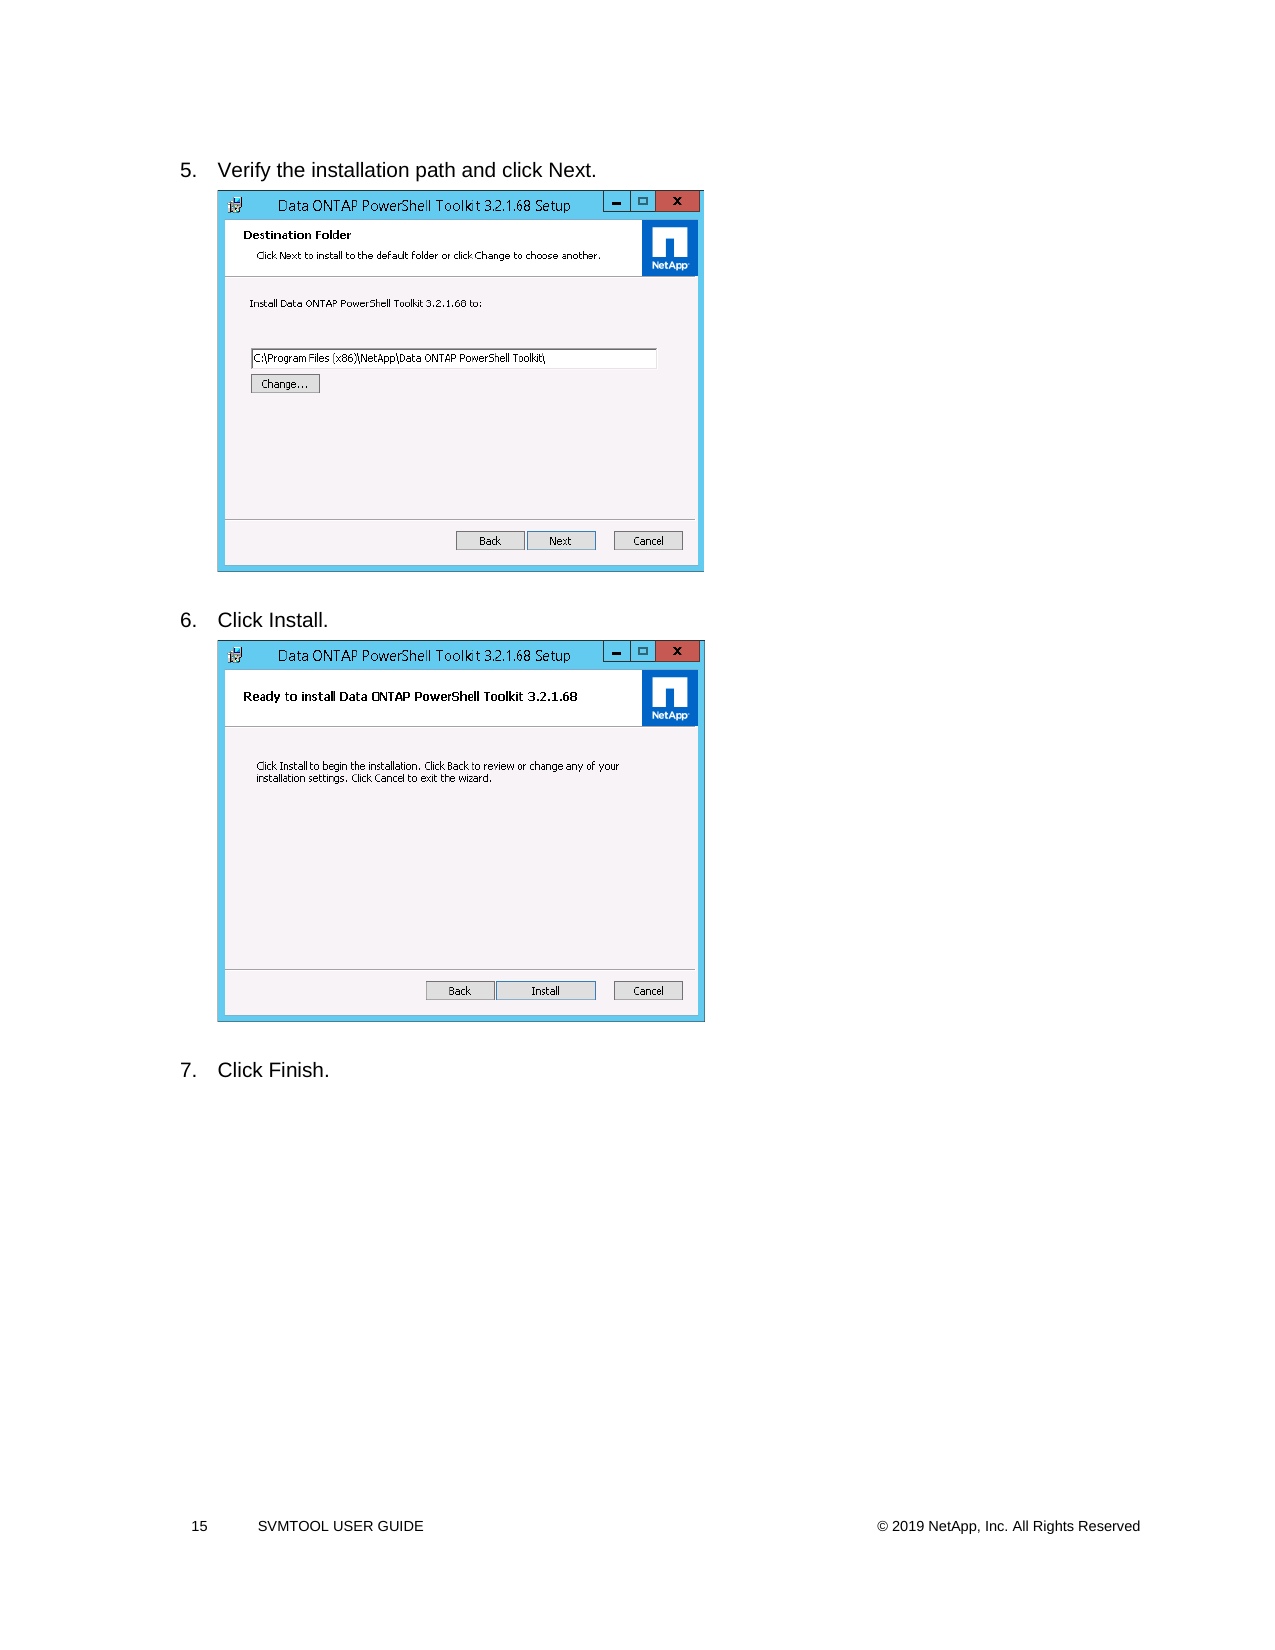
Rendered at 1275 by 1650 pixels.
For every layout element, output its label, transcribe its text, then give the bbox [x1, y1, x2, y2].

list Verify the installation path and click Next. [180, 158, 1155, 182]
list Click Finish. [180, 1058, 1155, 1082]
list Click Install. [180, 608, 1155, 632]
picture [217, 640, 705, 1022]
picture [217, 190, 704, 572]
